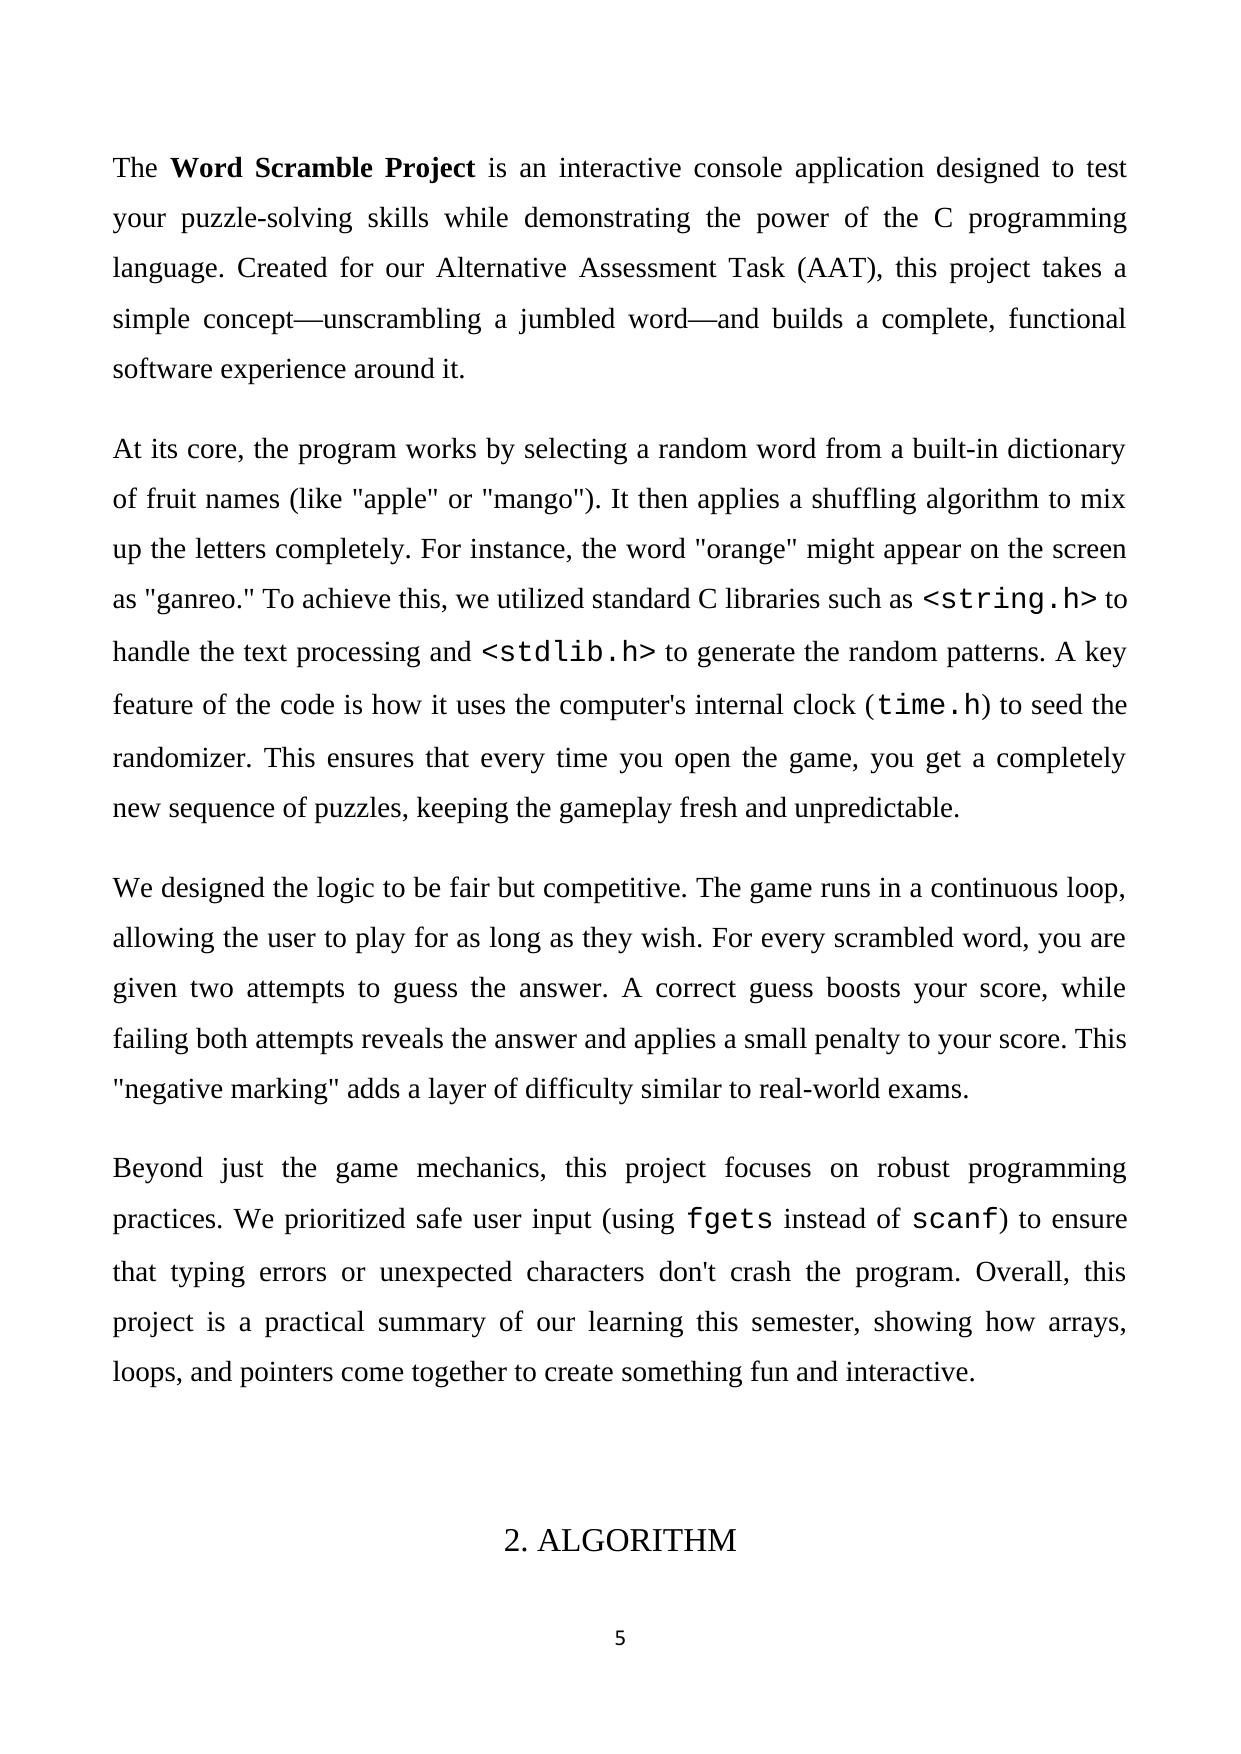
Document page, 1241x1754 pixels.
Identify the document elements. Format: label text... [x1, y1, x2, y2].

text We designed the logic to be fair but competitive. The game runs in a continuous loop, allowing the user to play for as long as they wish. For every scrambled word, you are given two attempts to guess the answer. A correct guess boosts your score, while failing both attempts reveals the answer and applies a small penalty to your score. This "negative marking" adds a layer of difficulty similar to real-world exams. [112, 870, 1128, 1105]
text At its core, the program works by selecting a random word from a built-in dictionary of fruit names (like "apple" or "mango"). It then applies a shuffling algorithm to mix up the letters completely. For instance, the word "orange" might appear on the screen as "ganreo." To achieve this, we utilized standard C libraries such as <string.h> to handle the text processing and <stdlib.h> to generate the random patterns. A key feature of the code is how it uses the computer's internal clock (time.h) to seed the randomizer. This ensures that every time you open the game, you get a completely new sequence of puzzles, keeping the gameplay fresh and unpredictable. [112, 431, 1128, 824]
text The Word Scramble Project is an interactive console application designed to test your puzzle-solving skills while demonstrating the power of the C programming language. Created for our Alternative Assessment Task (AAT), this project takes a simple concept—unscrambling a jumbled word—and builds a complete, functional software experience around it. [112, 150, 1128, 385]
text Beyond just the game mechanics, this project focuses on robust programming practices. We prioritized safe user input (using fgets instead of scanf) to ensure that typing errors or unexpected characters don't crash the program. Overall, this project is a practical summary of our learning this semester, showing how arrays, loops, and pointers come together to create something fun and interactive. [112, 1151, 1128, 1388]
text 2. ALGORITHM [112, 1521, 1128, 1559]
